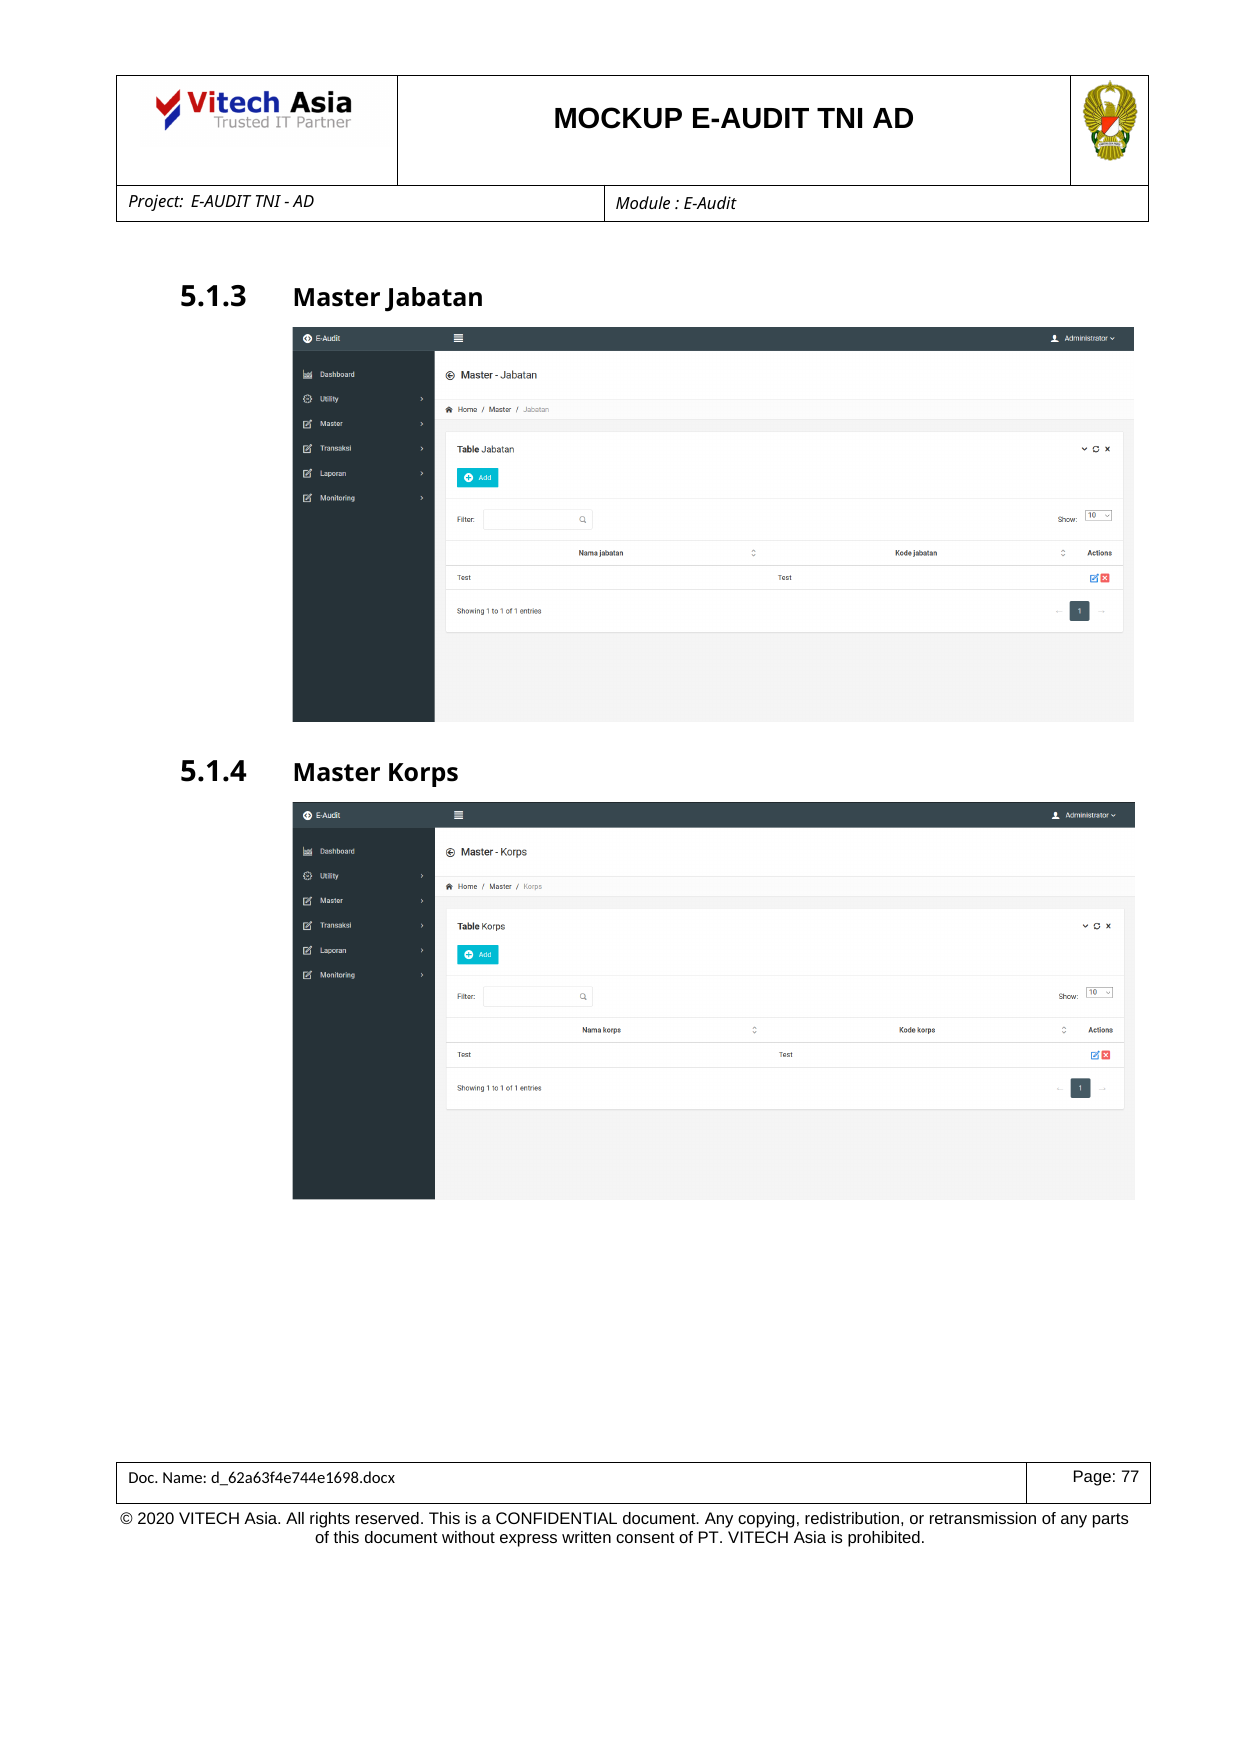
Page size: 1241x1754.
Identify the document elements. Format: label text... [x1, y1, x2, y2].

list Master Korps [180, 751, 1135, 790]
picture [292, 802, 1135, 1200]
list Master Jabatan [180, 275, 1135, 314]
picture [1075, 77, 1144, 164]
picture [292, 327, 1134, 722]
picture [139, 76, 395, 147]
